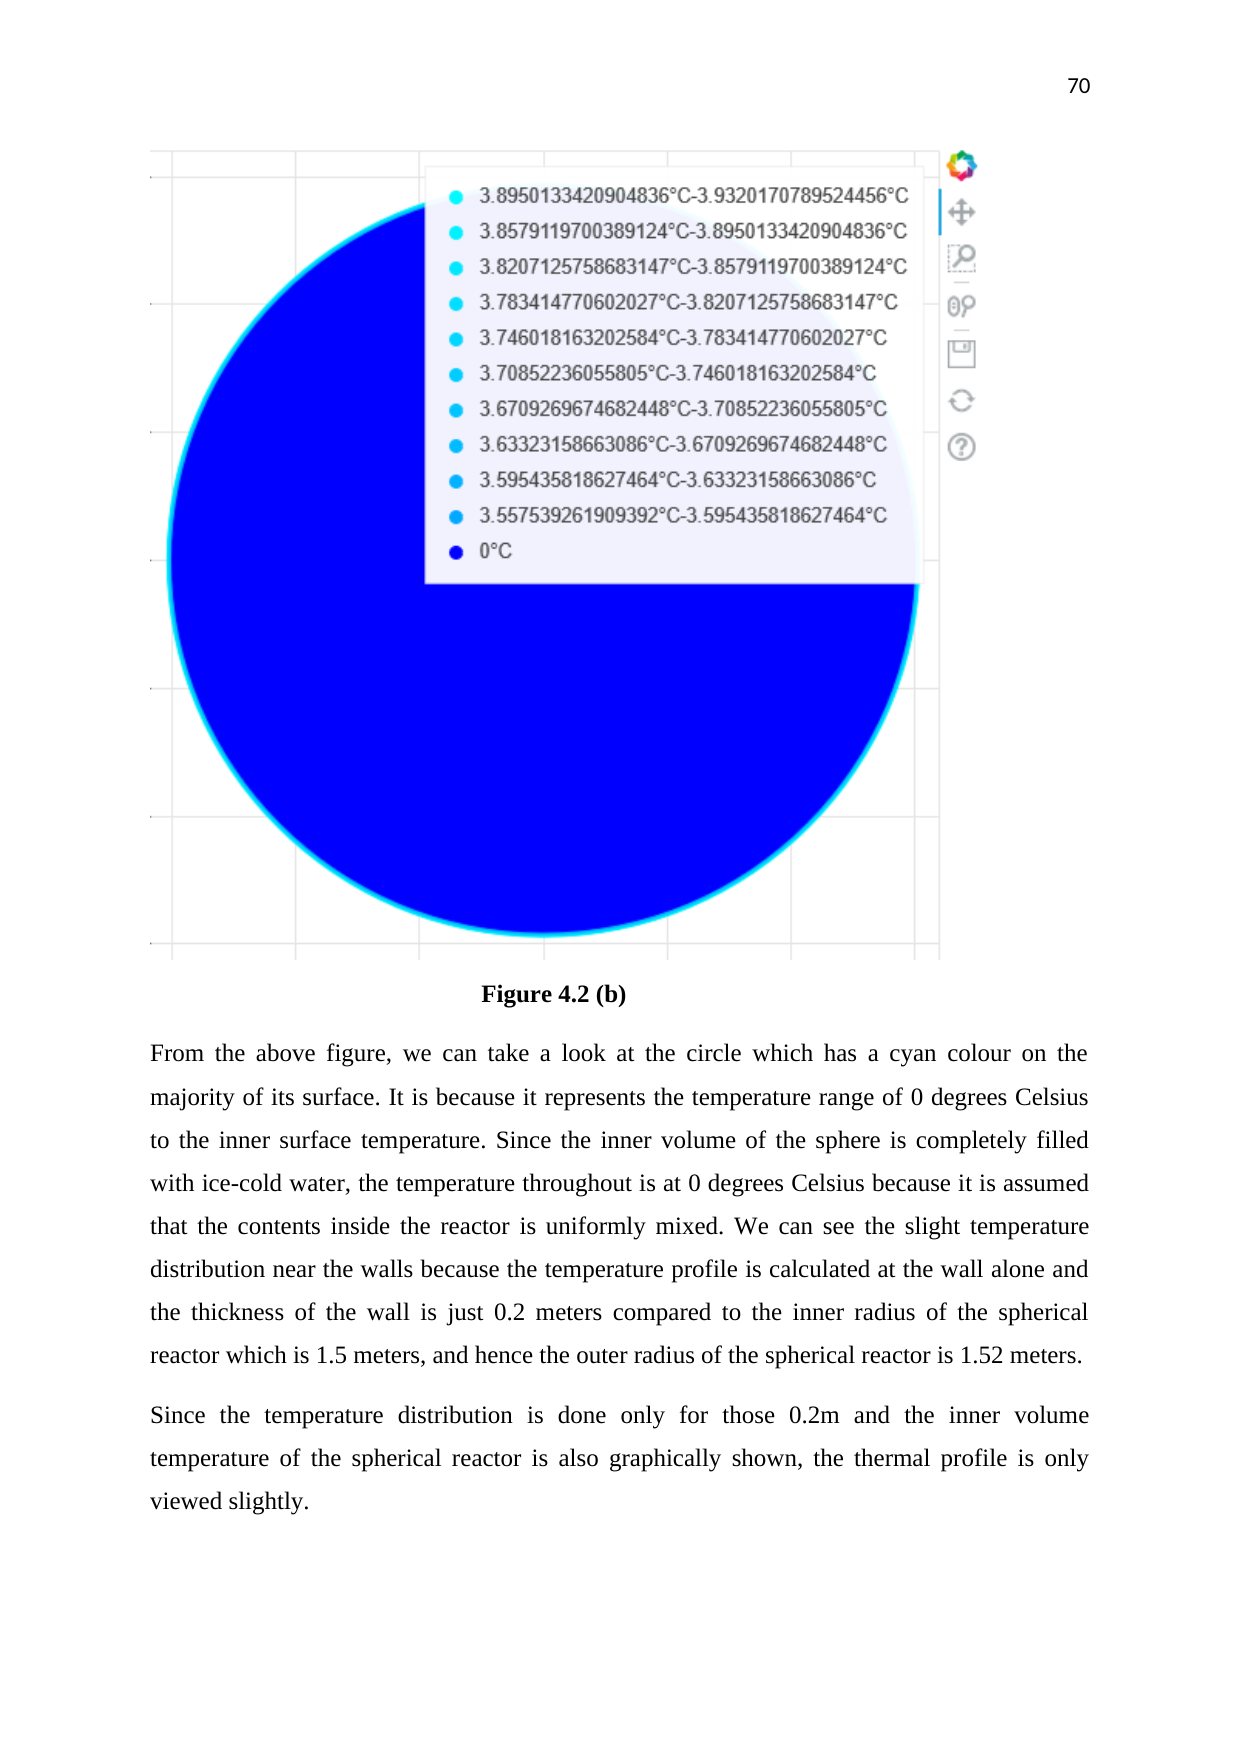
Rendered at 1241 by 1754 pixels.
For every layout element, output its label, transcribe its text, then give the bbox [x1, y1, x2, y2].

picture [150, 150, 982, 960]
text Figure 4.2 (b) [150, 979, 1090, 1007]
text From the above figure, we can take a look at the circle which has a cyan colour on the majority of its surface. It is because it represents the temperature range of 0 degrees Celsius to the inner surface temperature. Since the inner volume of the sphere is completely filled with ice-cold water, the temperature throughout is at 0 degrees Celsius because it is assumed that the contents inside the reactor is uniformly mixed. We can see the slight temperature distribution near the walls because the temperature profile is calculated at the wall alone and the thickness of the wall is just 0.2 meters compared to the inner radius of the spherical reactor which is 1.5 meters, and hence the outer radius of the spherical reactor is 1.52 meters. [150, 1038, 1090, 1369]
text Since the temperature distribution is done only for those 0.2m and the inner volume temperature of the spherical reactor is also graphically shown, the thermal profile is only viewed slightly. [150, 1400, 1090, 1515]
